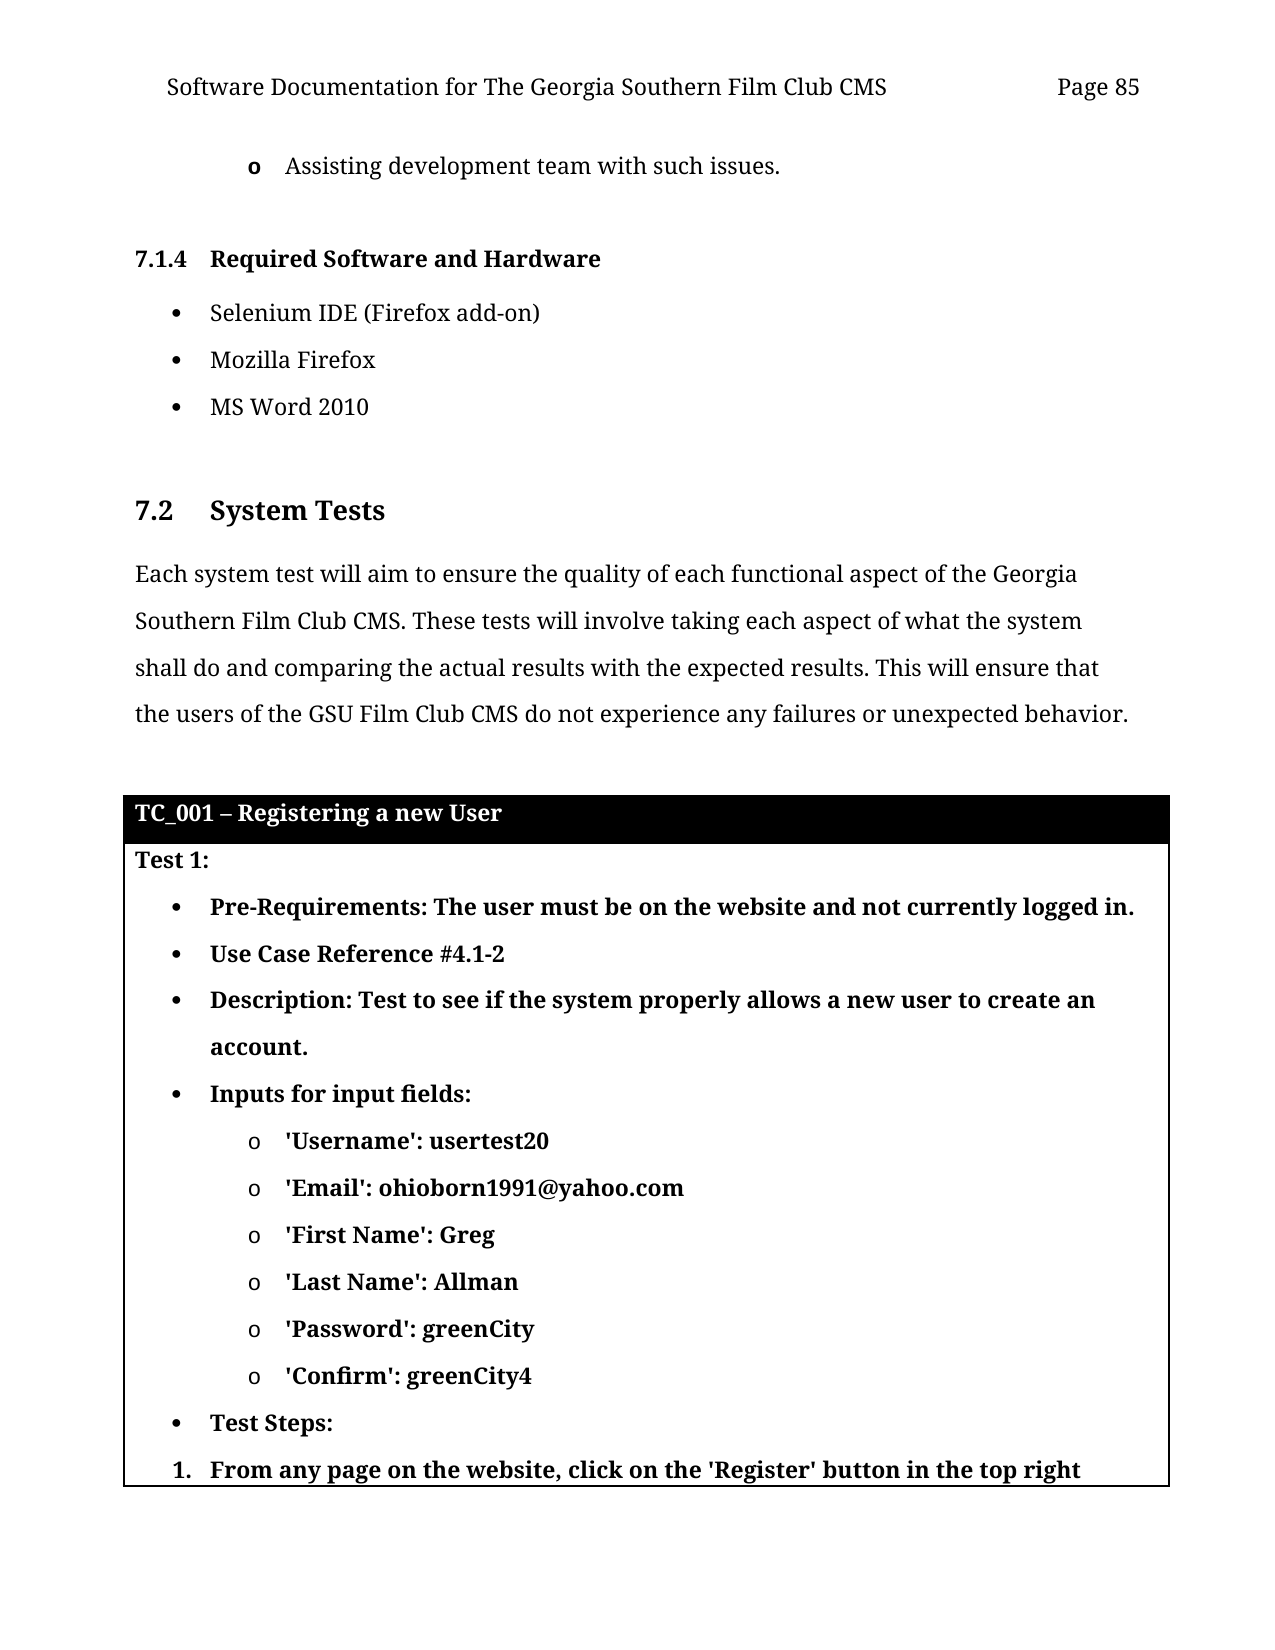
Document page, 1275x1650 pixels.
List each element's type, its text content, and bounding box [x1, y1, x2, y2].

list Assisting development team with such issues. [247, 150, 1140, 181]
subtitle Required Software and Hardware [135, 247, 1140, 272]
list MS Word 2010 [172, 391, 1140, 422]
list Mozilla Firefox [172, 344, 1140, 375]
text Each system test will aim to ensure the quality of each functional aspect of the Georgia Southern Film Club CMS. These tests will involve taking each aspect of what the system shall do and comparing the actual results with the expected results. This will ensure that the users of the GSU Film Club CMS do not experience any failures or unexpected behavior. [135, 558, 1140, 730]
subtitle System Tests [135, 492, 1140, 529]
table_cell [125, 844, 1168, 1485]
list Selenium IDE (Firefox add-on) [172, 297, 1140, 328]
table_header TC_001 – Registering a new User [125, 798, 1168, 842]
